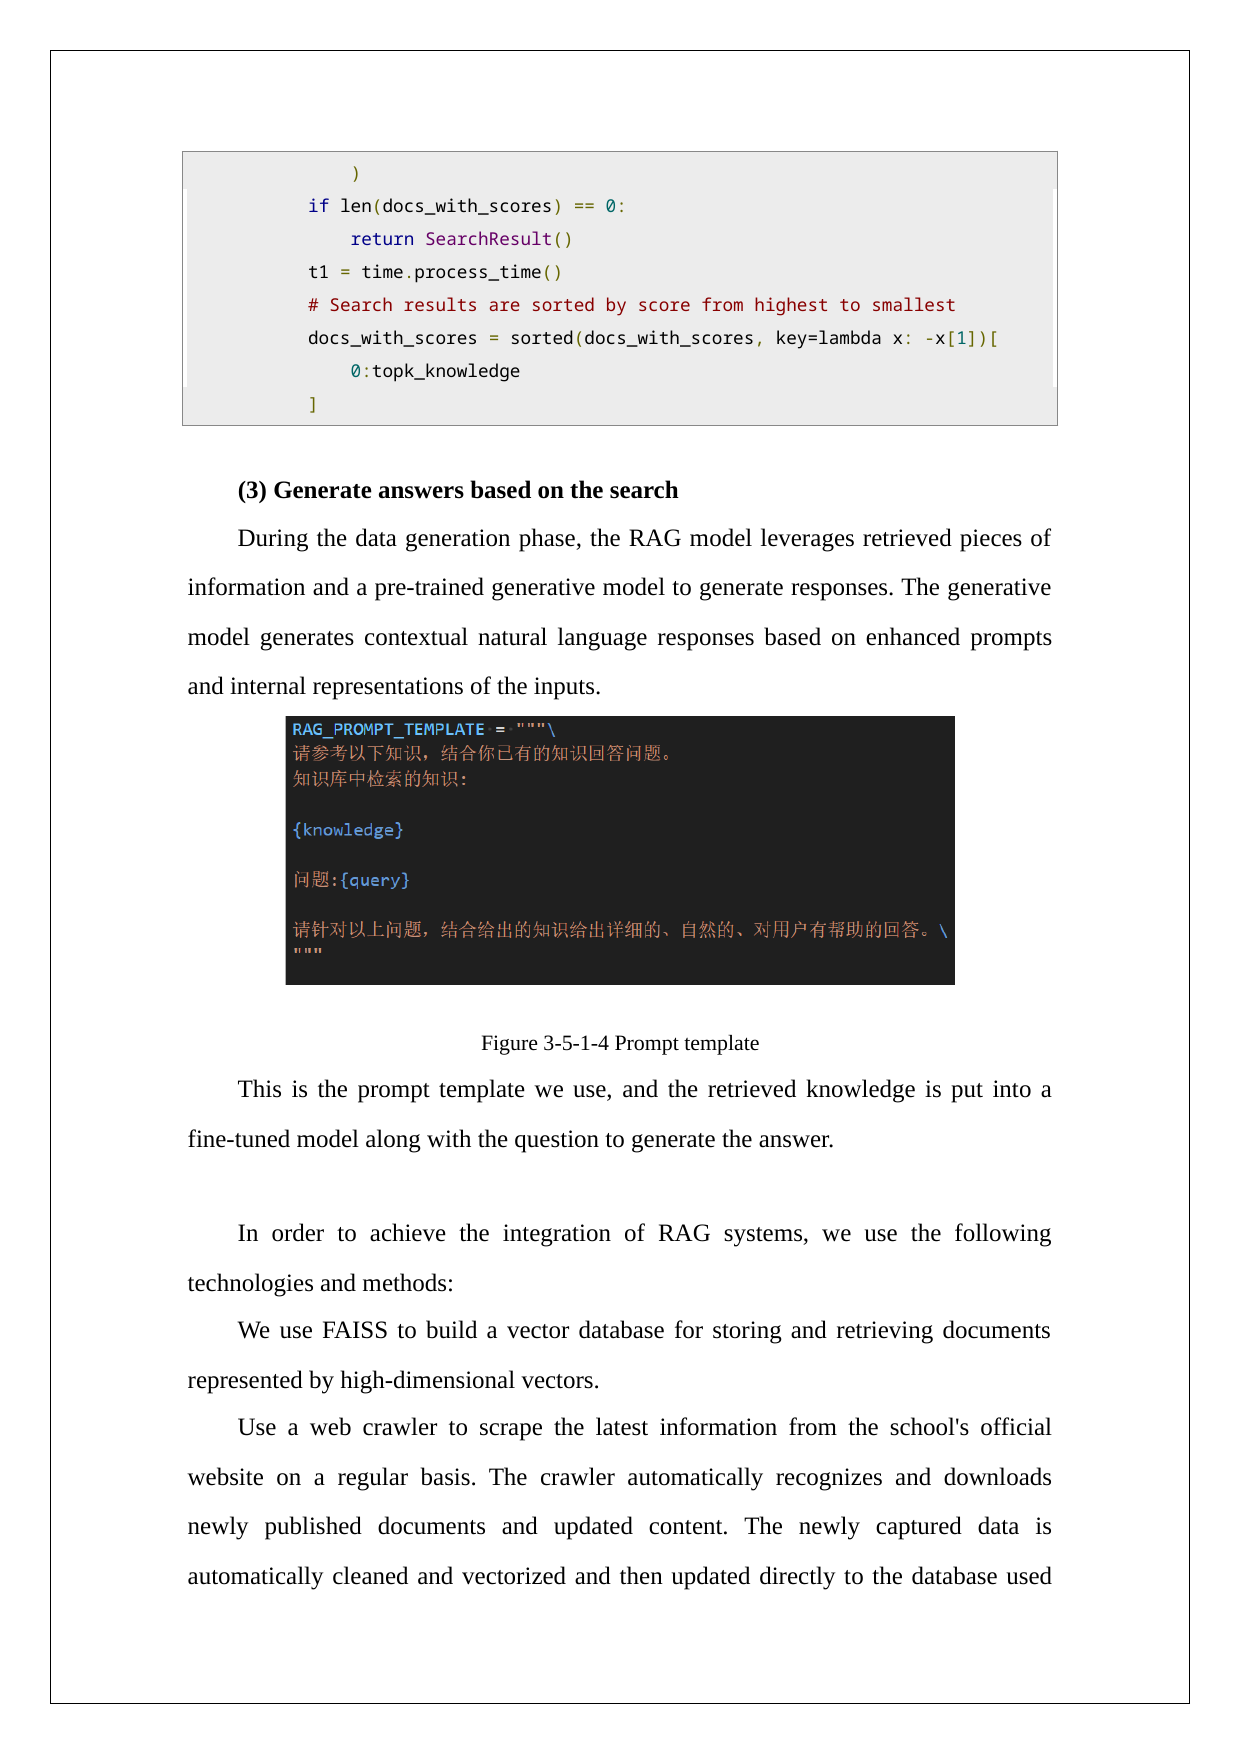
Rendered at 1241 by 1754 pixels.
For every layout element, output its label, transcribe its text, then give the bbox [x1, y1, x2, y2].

text # Search results are sorted by score from highest to smallest [187, 288, 1053, 321]
text t1 = time.process_time() [187, 255, 1053, 288]
text 0:topk_knowledge [187, 354, 1053, 382]
text if len(docs_with_scores) == 0: [187, 189, 1053, 222]
text During the data generation phase, the RAG model leverages retrieved pieces of information and a pre-trained generative model to generate responses. The generative model generates contextual natural language responses based on enhanced prompts and internal representations of the inputs. [187, 521, 1053, 702]
picture [285, 716, 955, 985]
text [187, 1410, 1053, 1592]
text This is the prompt template we use, and the retrieved knowledge is put into a fine-tuned model along with the question to generate the answer. [187, 1072, 1053, 1155]
text ] [183, 382, 1057, 425]
text return SearchResult() [187, 222, 1053, 255]
text ) [183, 152, 1057, 189]
text docs_with_scores = sorted(docs_with_scores, key=lambda x: -x[1])[ [187, 321, 1053, 354]
text We use FAISS to build a vector database for storing and retrieving documents represented by high-dimensional vectors. [187, 1313, 1053, 1396]
text Figure 3-5-1-4 Prompt template [187, 1027, 1053, 1059]
text (3) Generate answers based on the search [187, 473, 1053, 507]
text In order to achieve the integration of RAG systems, we use the following technologies and methods: [187, 1216, 1053, 1299]
